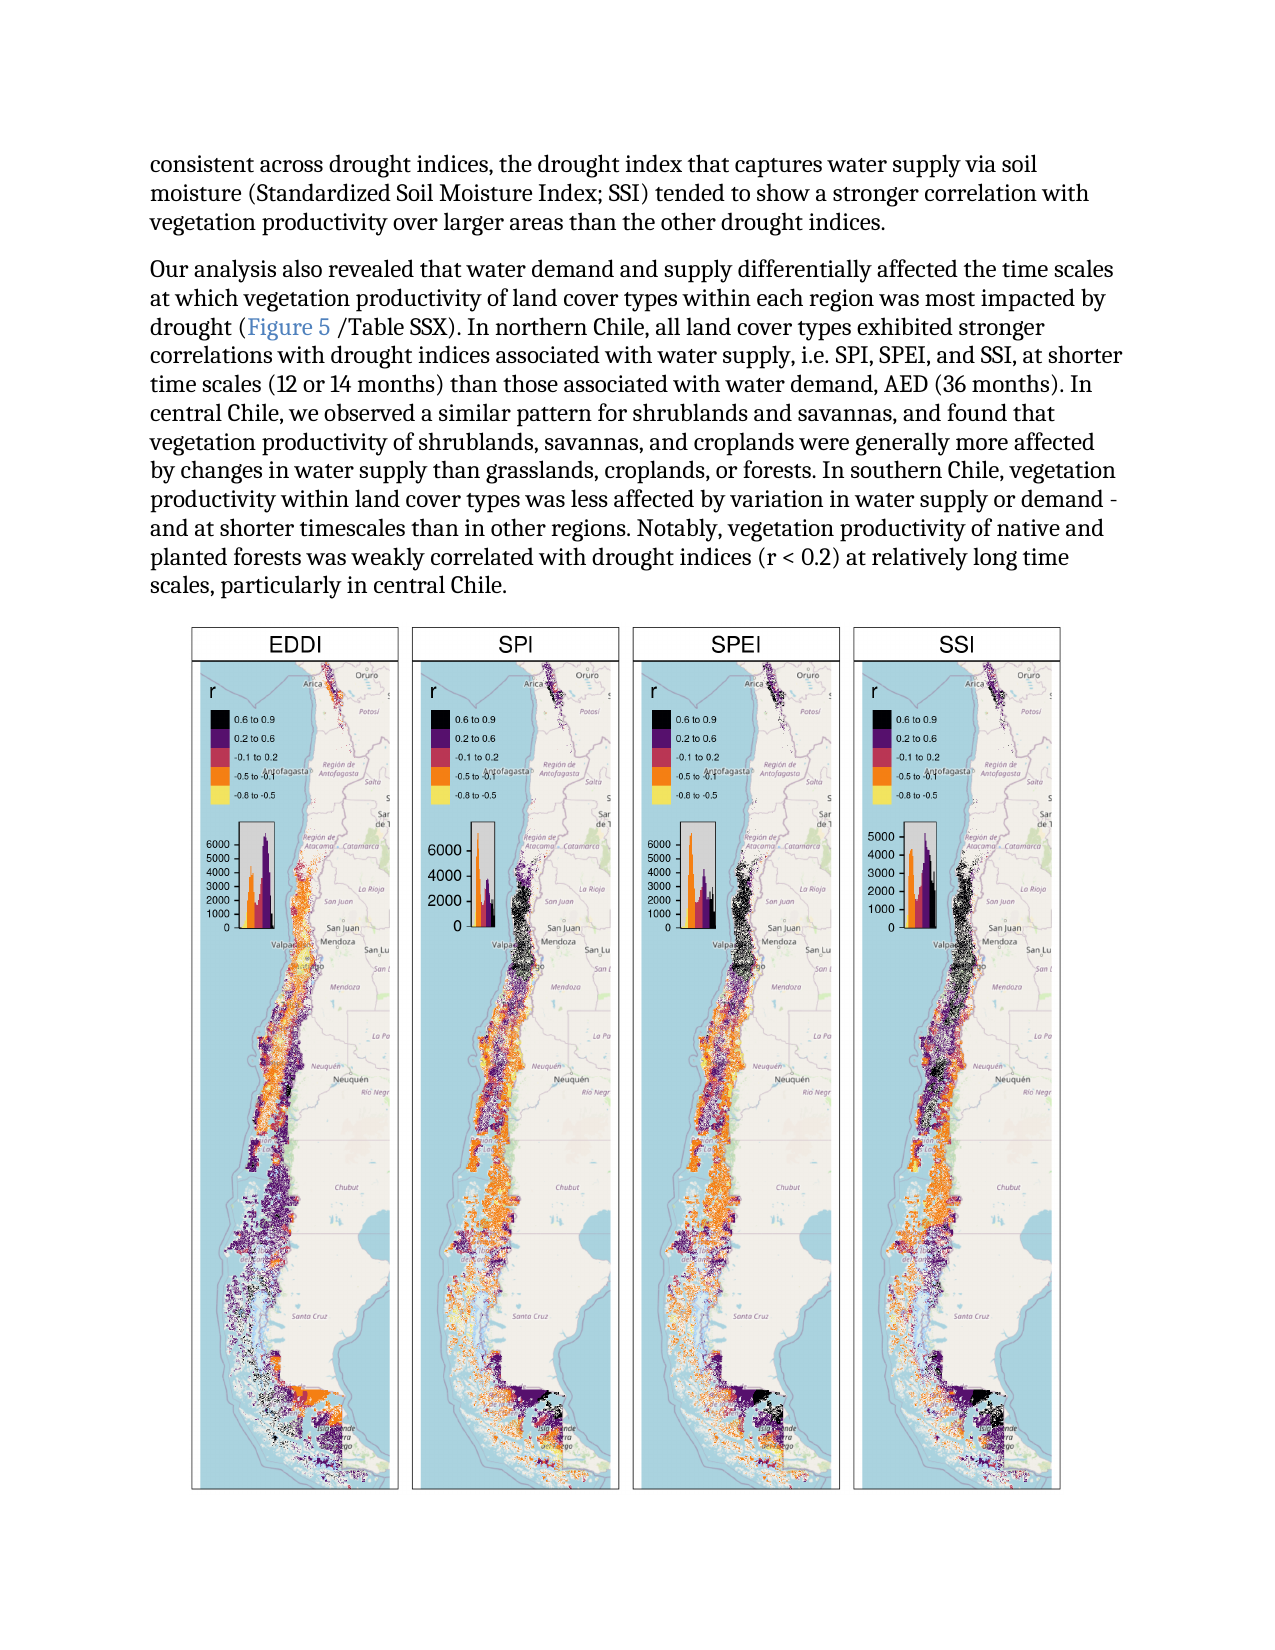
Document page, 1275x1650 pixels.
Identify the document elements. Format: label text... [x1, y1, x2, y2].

text Our analysis also revealed that water demand and supply differentially affected the time scales at which vegetation productivity of land cover types within each region was most impacted by drought (Figure 5 /Table SSX). In northern Chile, all land cover types exhibited stronger correlations with drought indices associated with water supply, i.e. SPI, SPEI, and SSI, at shorter time scales (12 or 14 months) than those associated with water demand, AED (36 months). In central Chile, we observed a similar pattern for shrublands and savannas, and found that vegetation productivity of shrublands, savannas, and croplands were generally more affected by changes in water supply than grasslands, croplands, or forests. In southern Chile, vegetation productivity within land cover types was less affected by variation in water supply or demand - and at shorter timescales than in other regions. Notably, vegetation productivity of native and planted forests was weakly correlated with drought indices (r < 0.2) at relatively long time scales, particularly in central Chile. [150, 255, 1125, 600]
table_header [139, 619, 1114, 1498]
picture [188, 622, 1064, 1495]
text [150, 150, 1125, 236]
